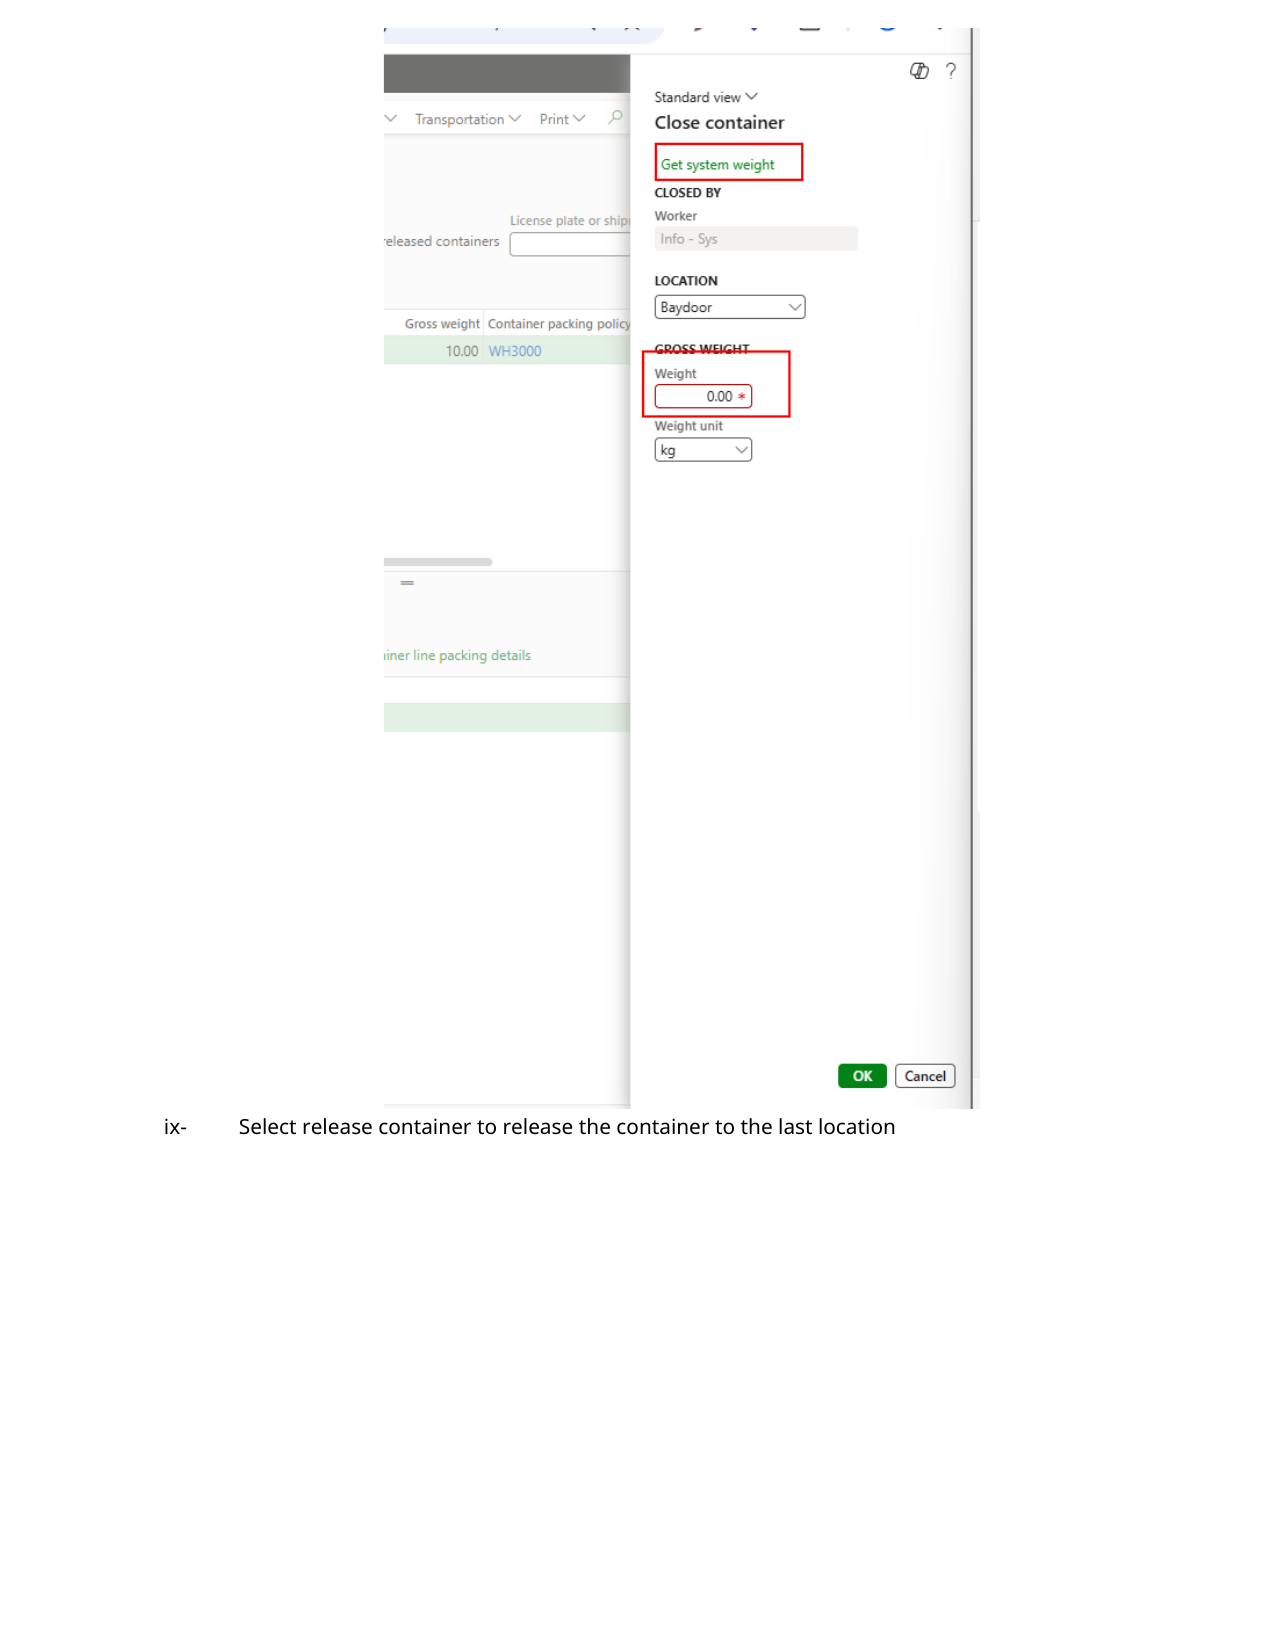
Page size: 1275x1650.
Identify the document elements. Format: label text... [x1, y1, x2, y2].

picture [383, 28, 980, 1109]
list Select release container to release the container to the last location [164, 1112, 1125, 1140]
